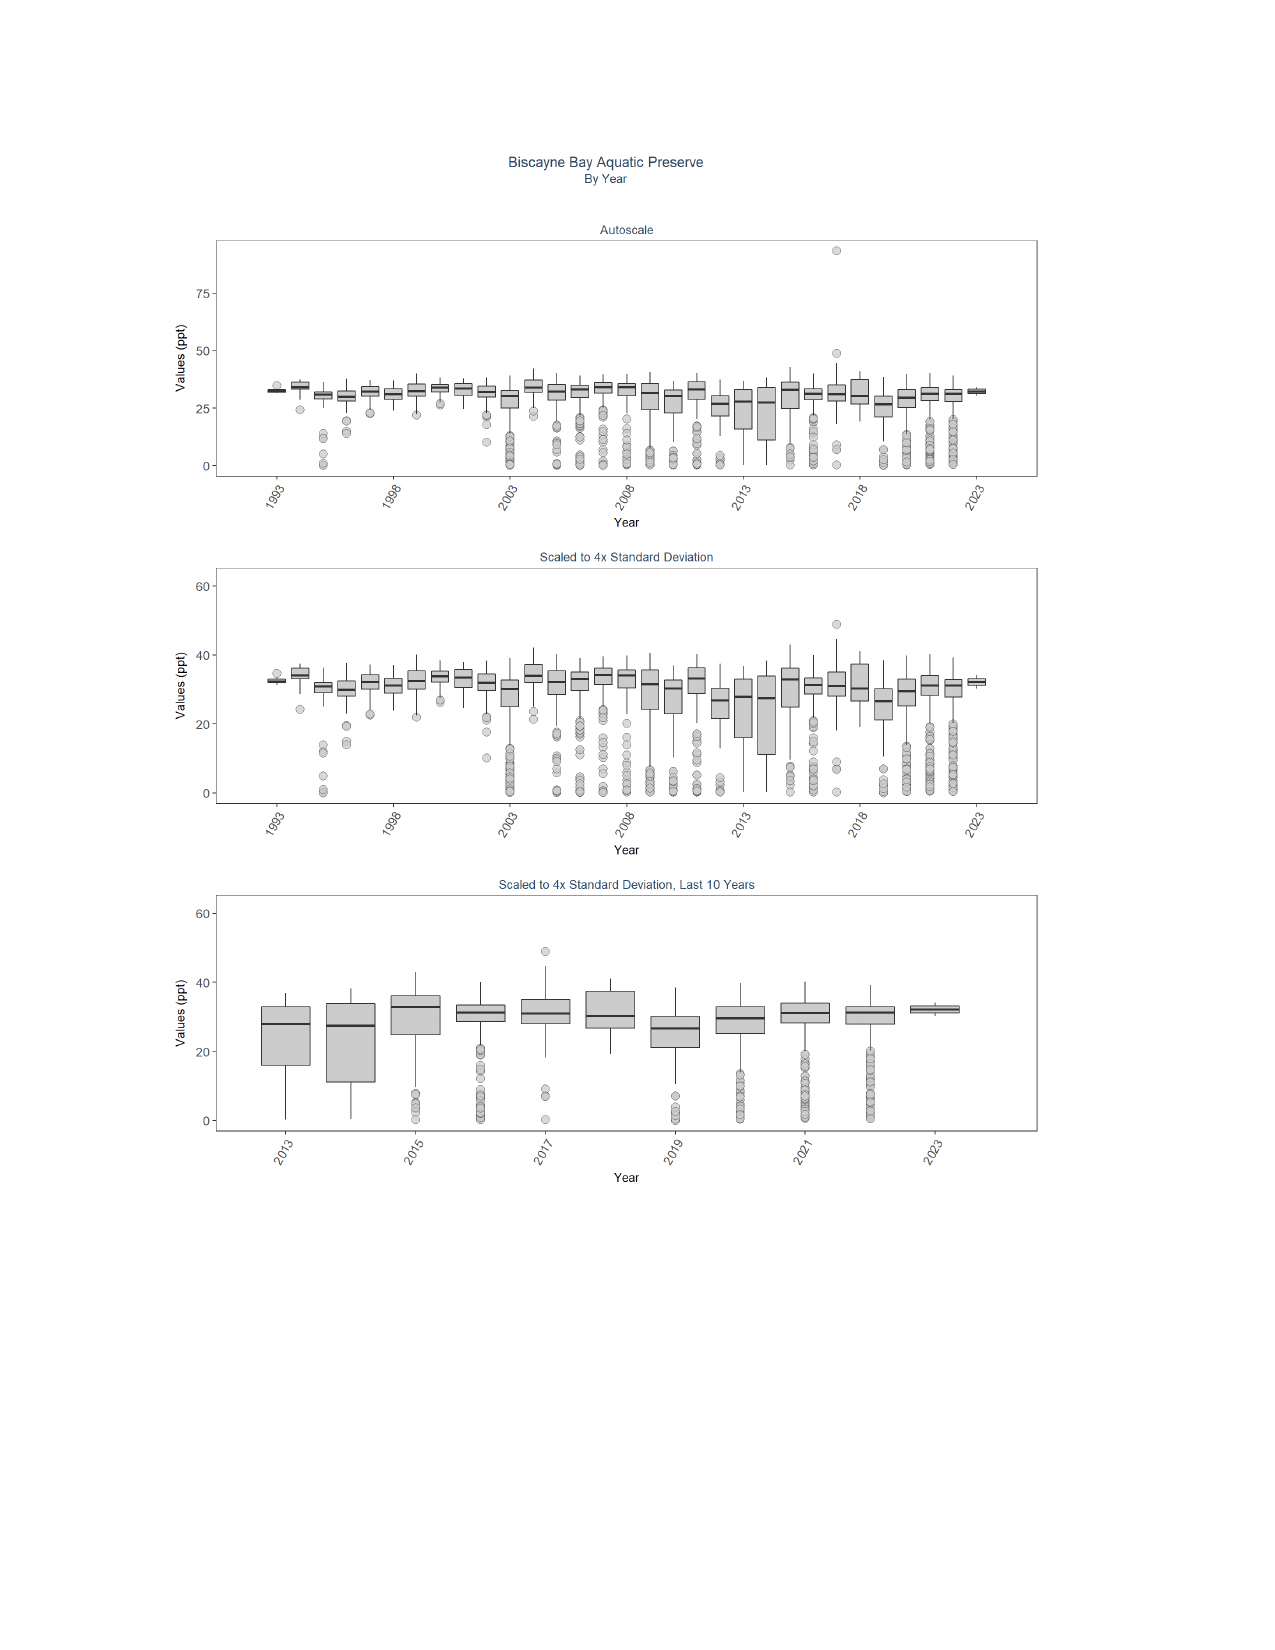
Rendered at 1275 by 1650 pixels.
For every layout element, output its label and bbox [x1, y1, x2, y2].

picture [168, 150, 1044, 1200]
